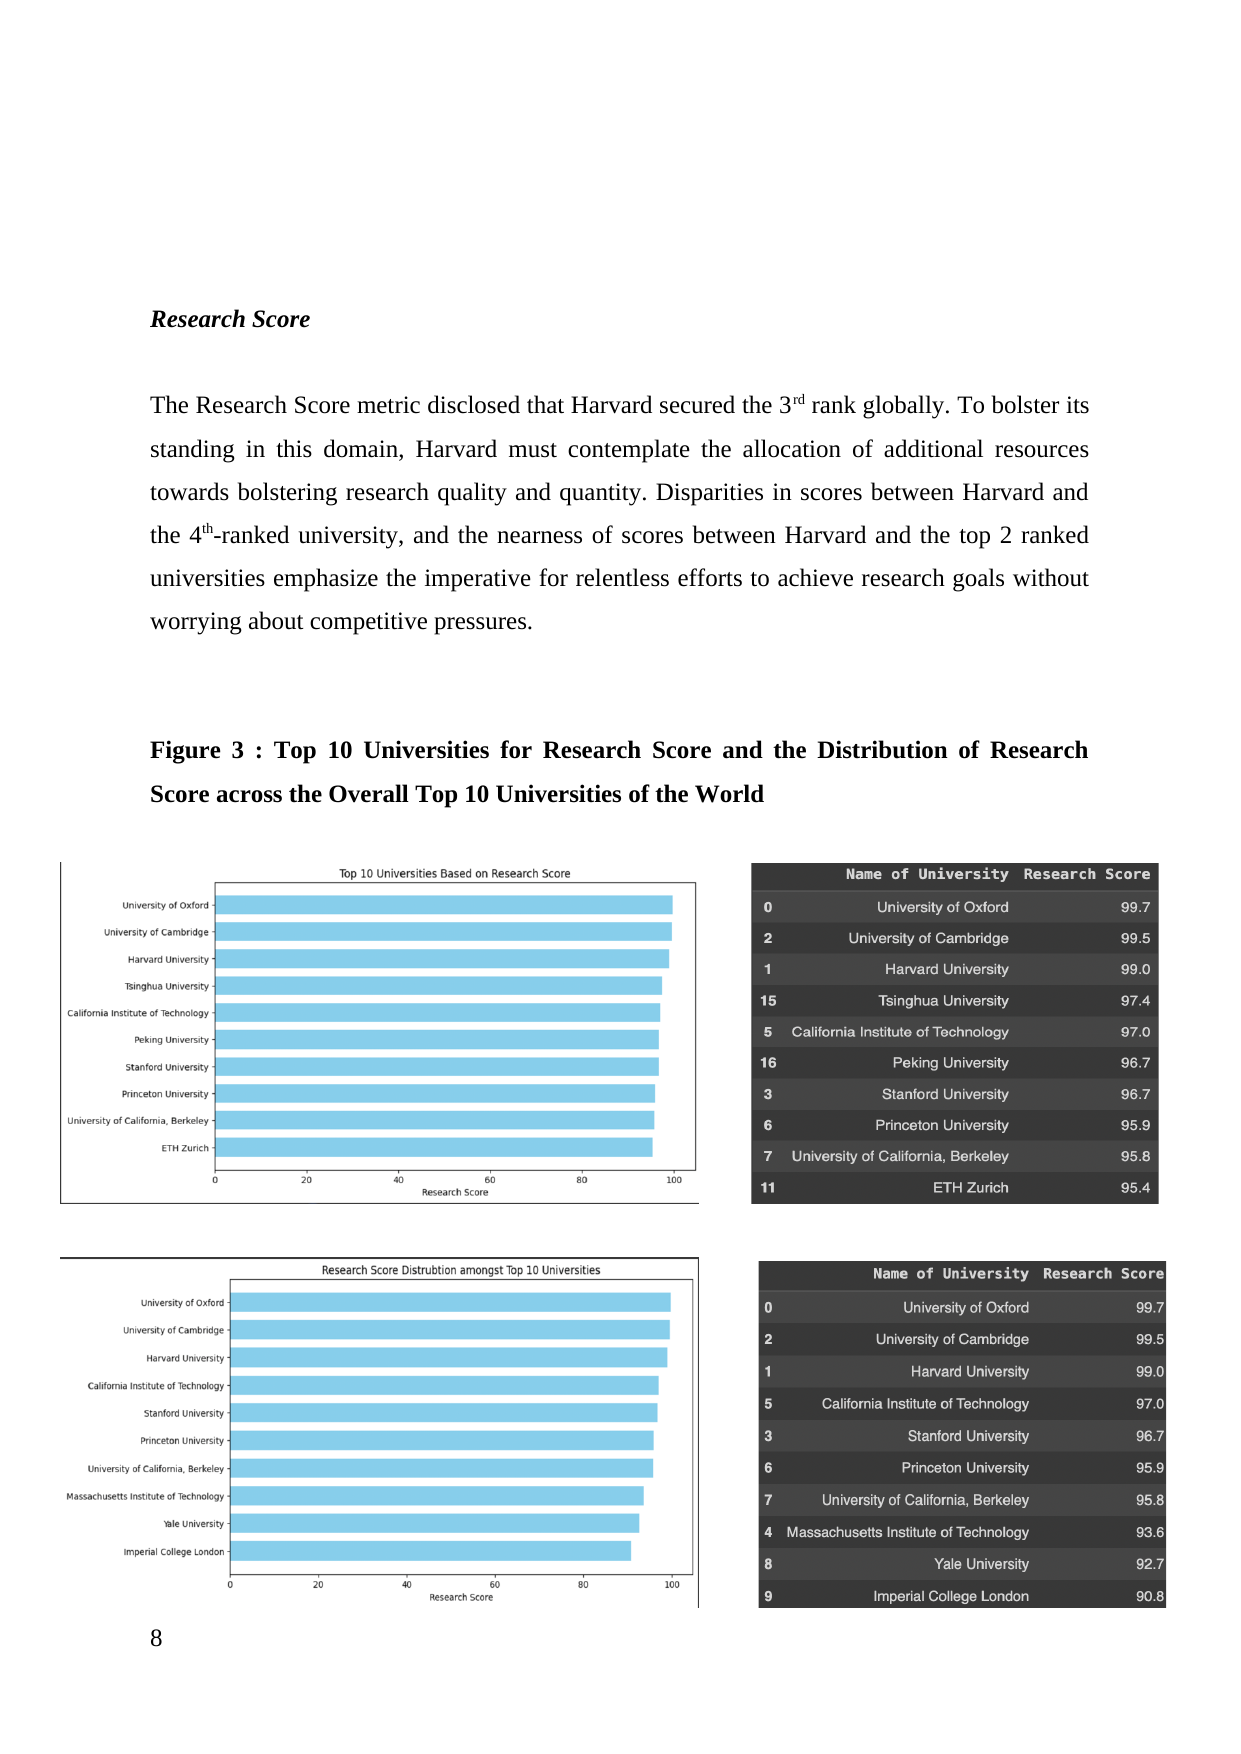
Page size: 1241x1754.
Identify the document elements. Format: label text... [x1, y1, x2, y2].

picture [60, 1257, 699, 1608]
picture [60, 862, 699, 1204]
picture [758, 1261, 1167, 1608]
text The Research Score metric disclosed that Harvard secured the 3rd rank globally. To bolster its standing in this domain, Harvard must contemplate the allocation of additional resources towards bolstering research quality and quantity. Disparities in scores between Harvard and the 4th-ranked university, and the nearness of scores between Harvard and the top 2 ranked universities emphasize the imperative for relentless efforts to achieve research goals without worrying about competitive pressures. [150, 391, 1090, 635]
text Research Score [150, 304, 1090, 333]
text Figure 3 : Top 10 Universities for Research Score and the Distribution of Research Score across the Overall Top 10 Universities of the World [150, 736, 1090, 807]
picture [751, 863, 1159, 1204]
